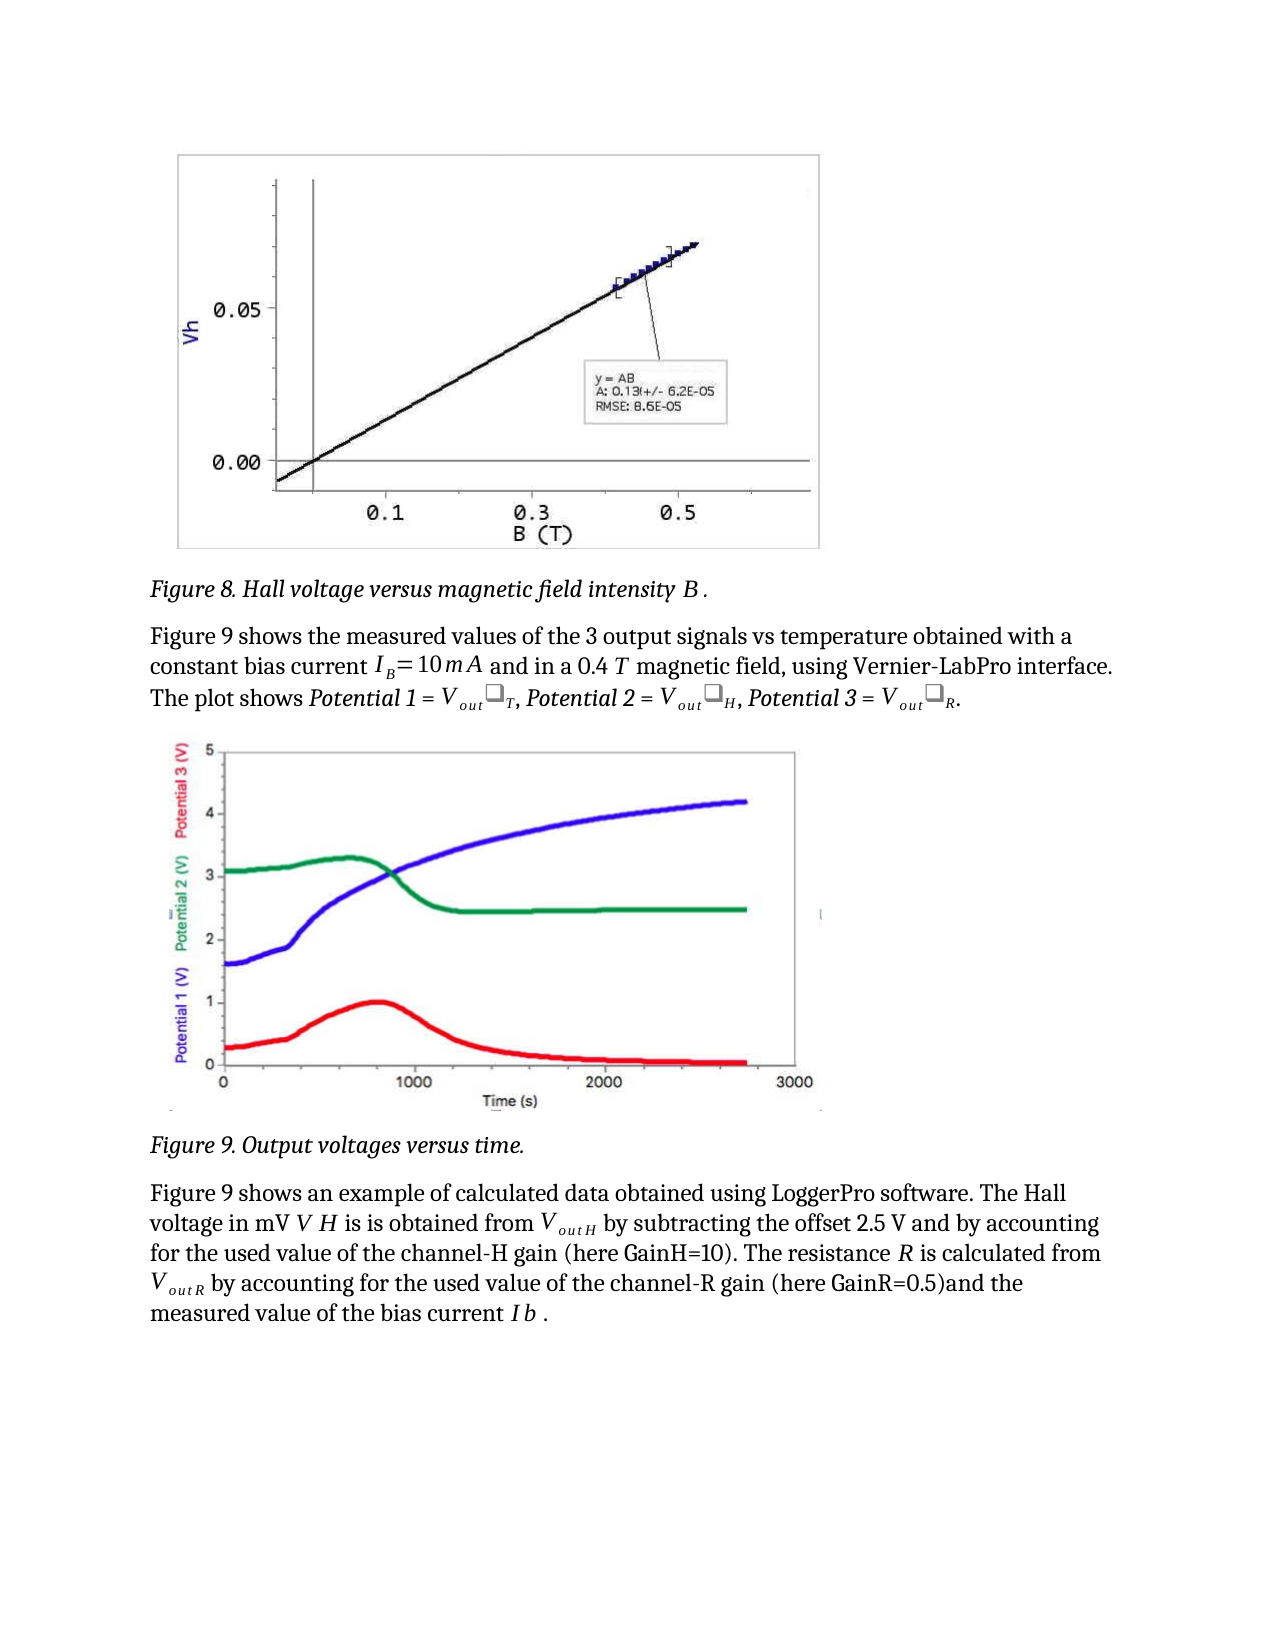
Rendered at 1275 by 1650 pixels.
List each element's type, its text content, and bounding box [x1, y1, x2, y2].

text Figure 9 shows an example of calculated data obtained using LoggerPro software. The Hall voltage in mV is is obtained from by subtracting the offset 2.5 V and by accounting for the used value of the channel-H gain (here GainH=10). The resistance is calculated from by accounting for the used value of the channel-R gain (here GainR=0.5)and the measured value of the bias current . [150, 1179, 1125, 1328]
text Figure 9. Output voltages versus time. [150, 1131, 1125, 1160]
text Figure 8. Hall voltage versus magnetic field intensity . [150, 575, 1125, 603]
picture [168, 732, 822, 1111]
picture [168, 150, 825, 554]
text Figure 9 shows the measured values of the 3 output signals vs temperature obtained with a constant bias current and in a 0.4 magnetic field, using Vernier-LabPro interface. The plot shows Potential 1 = , Potential 2 = , Potential 3 = . [150, 622, 1125, 714]
